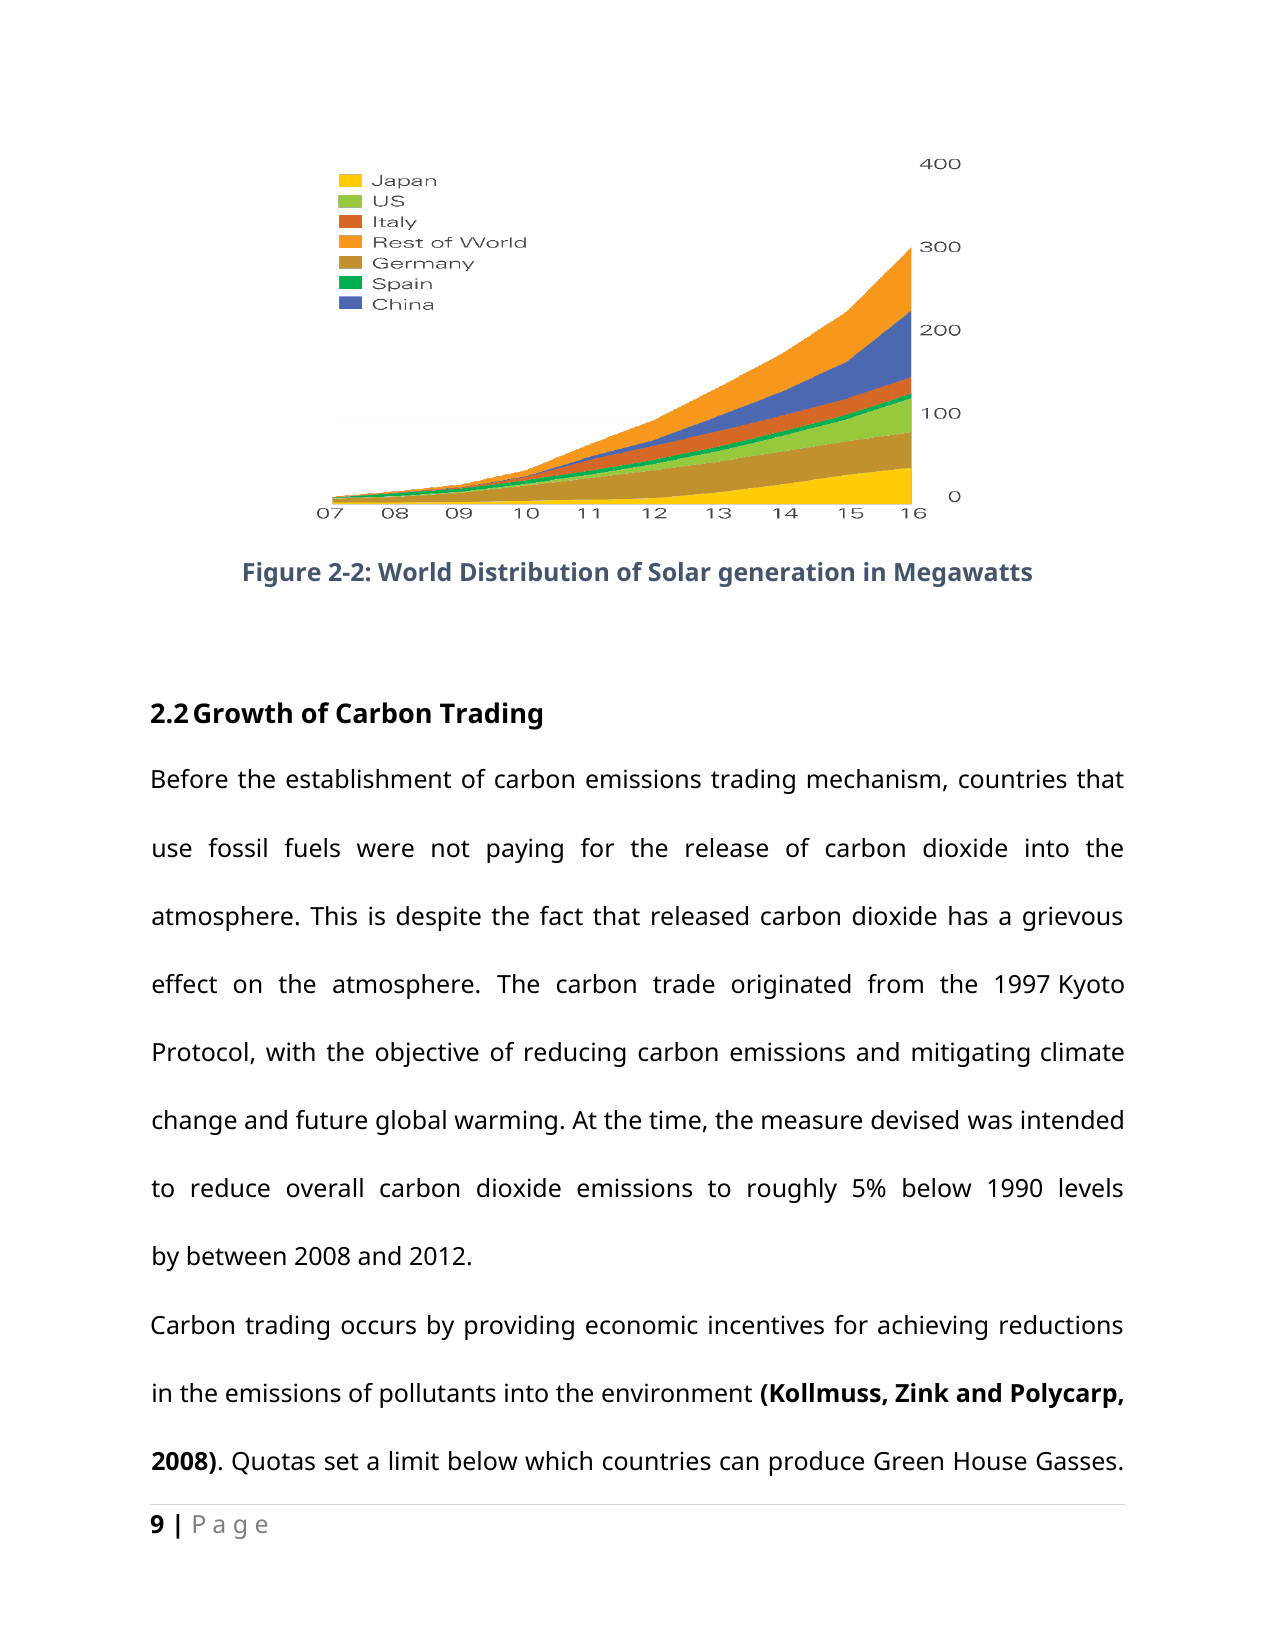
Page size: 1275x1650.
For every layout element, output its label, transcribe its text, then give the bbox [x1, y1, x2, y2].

text Before the establishment of carbon emissions trading mechanism, countries that use fossil fuels were not paying for the release of carbon dioxide into the atmosphere. This is despite the fact that released carbon dioxide has a grievous effect on the atmosphere. The carbon trade originated from the 1997 Kyoto Protocol, with the objective of reducing carbon emissions and mitigating climate change and future global warming. At the time, the measure devised was intended to reduce overall carbon dioxide emissions to roughly 5% below 1990 levels by between 2008 and 2012. [150, 762, 1125, 1273]
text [150, 1307, 1125, 1478]
subtitle Growth of Carbon Trading [150, 694, 1125, 731]
picture [314, 150, 968, 521]
